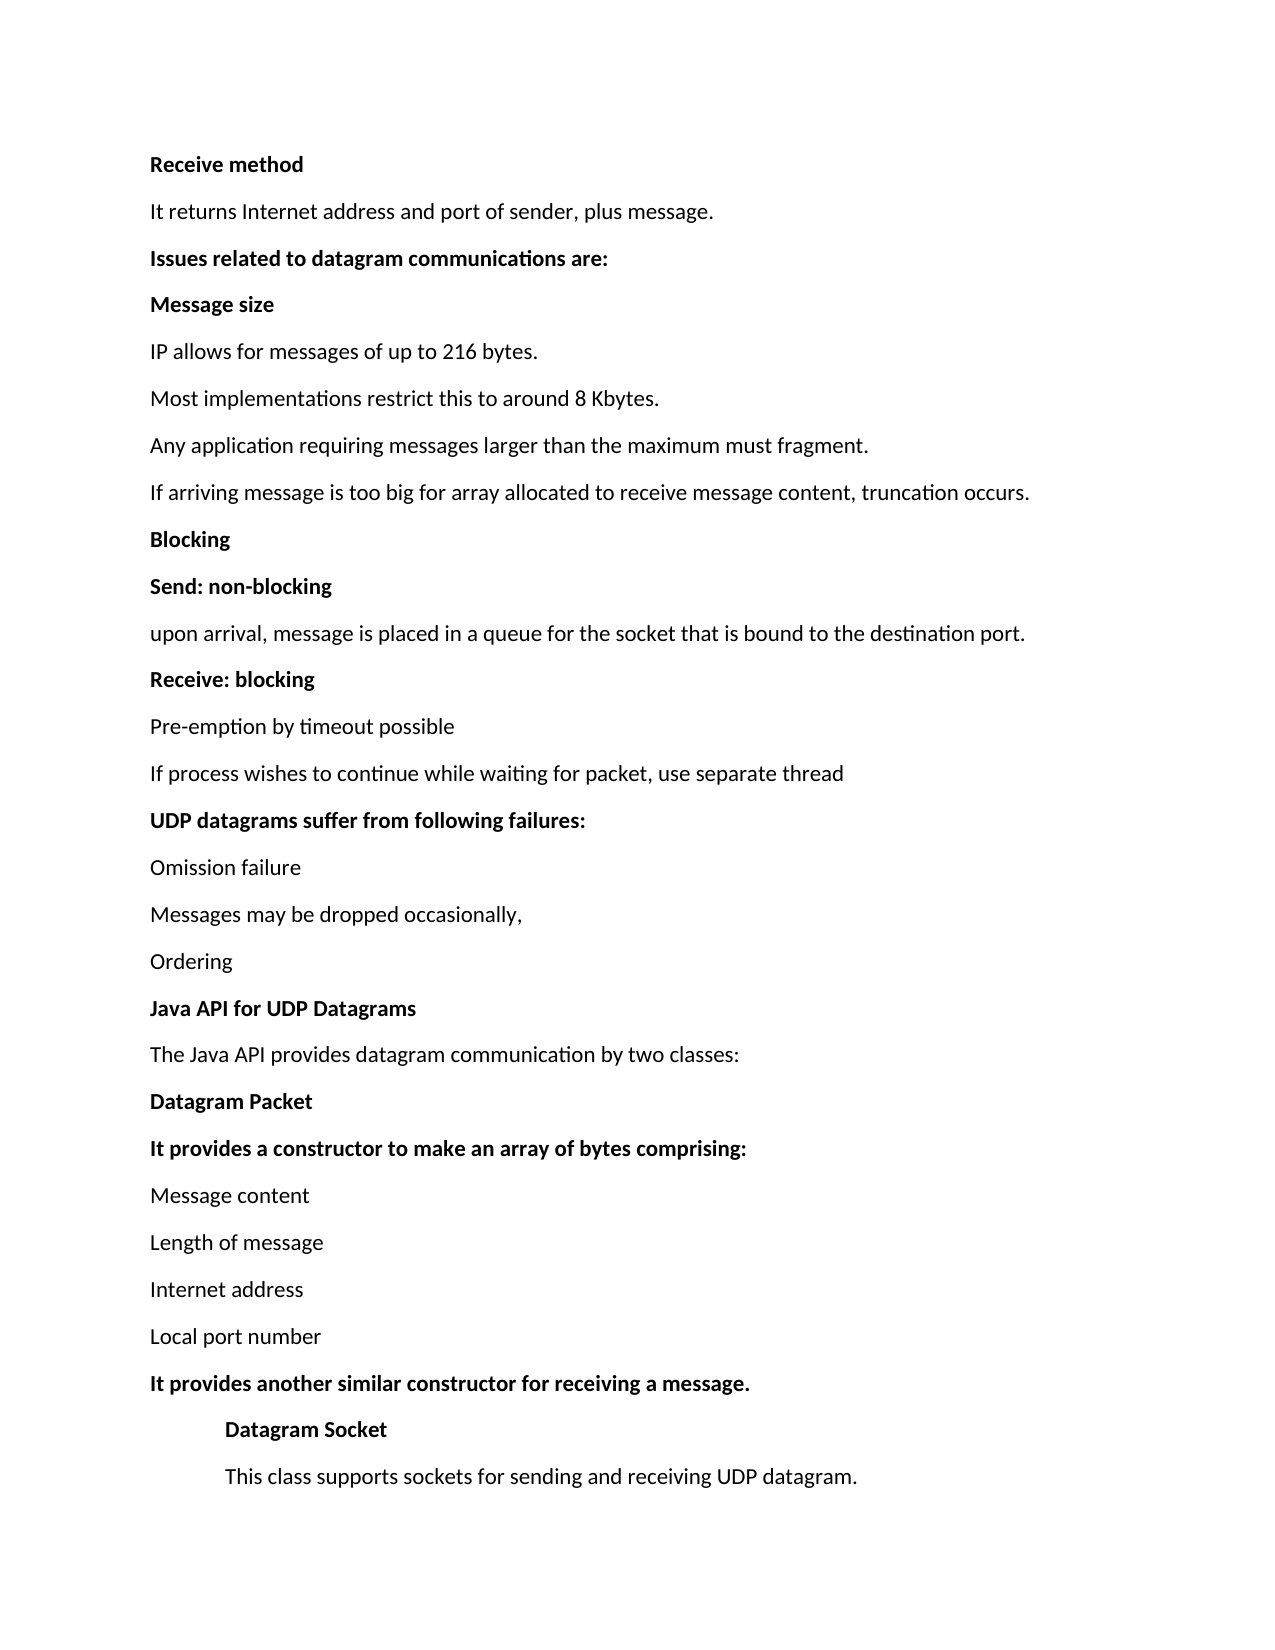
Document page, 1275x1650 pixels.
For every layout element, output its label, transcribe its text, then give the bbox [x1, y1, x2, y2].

text Send: non-blocking [150, 572, 1125, 600]
text It returns Internet address and port of sender, plus message. [150, 197, 1125, 225]
text upon arrival, message is placed in a queue for the socket that is bound to the destination port. [150, 619, 1125, 647]
text UDP datagrams suffer from following failures: [150, 806, 1125, 834]
text Messages may be dropped occasionally, [150, 900, 1125, 928]
text IP allows for messages of up to 216 bytes. [150, 337, 1125, 366]
text Receive: blocking [150, 666, 1125, 694]
text The Java API provides datagram communication by two classes: [150, 1041, 1125, 1069]
text It provides a constructor to make an array of bytes comprising: [150, 1134, 1125, 1162]
text Local port number [150, 1322, 1125, 1350]
text Omission failure [150, 853, 1125, 881]
text Any application requiring messages larger than the maximum must fragment. [150, 431, 1125, 459]
text Issues related to datagram communications are: [150, 244, 1125, 272]
text Message size [150, 291, 1125, 319]
text This class supports sockets for sending and receiving UDP datagram. [225, 1462, 1125, 1491]
text Datagram Packet [150, 1087, 1125, 1116]
text Datagram Socket [225, 1416, 1125, 1444]
text Java API for UDP Datagrams [150, 994, 1125, 1022]
text Pre-emption by timeout possible [150, 712, 1125, 741]
text Most implementations restrict this to around 8 Kbytes. [150, 384, 1125, 412]
text Receive method [150, 150, 1125, 178]
text If arriving message is too big for array allocated to receive message content, truncation occurs. [150, 478, 1125, 506]
text Ordering [150, 947, 1125, 975]
text Internet address [150, 1275, 1125, 1303]
text Blocking [150, 525, 1125, 553]
text Message content [150, 1181, 1125, 1209]
text It provides another similar constructor for receiving a message. [150, 1369, 1125, 1397]
text If process wishes to continue while waiting for packet, use separate thread [150, 759, 1125, 787]
text Length of message [150, 1228, 1125, 1256]
